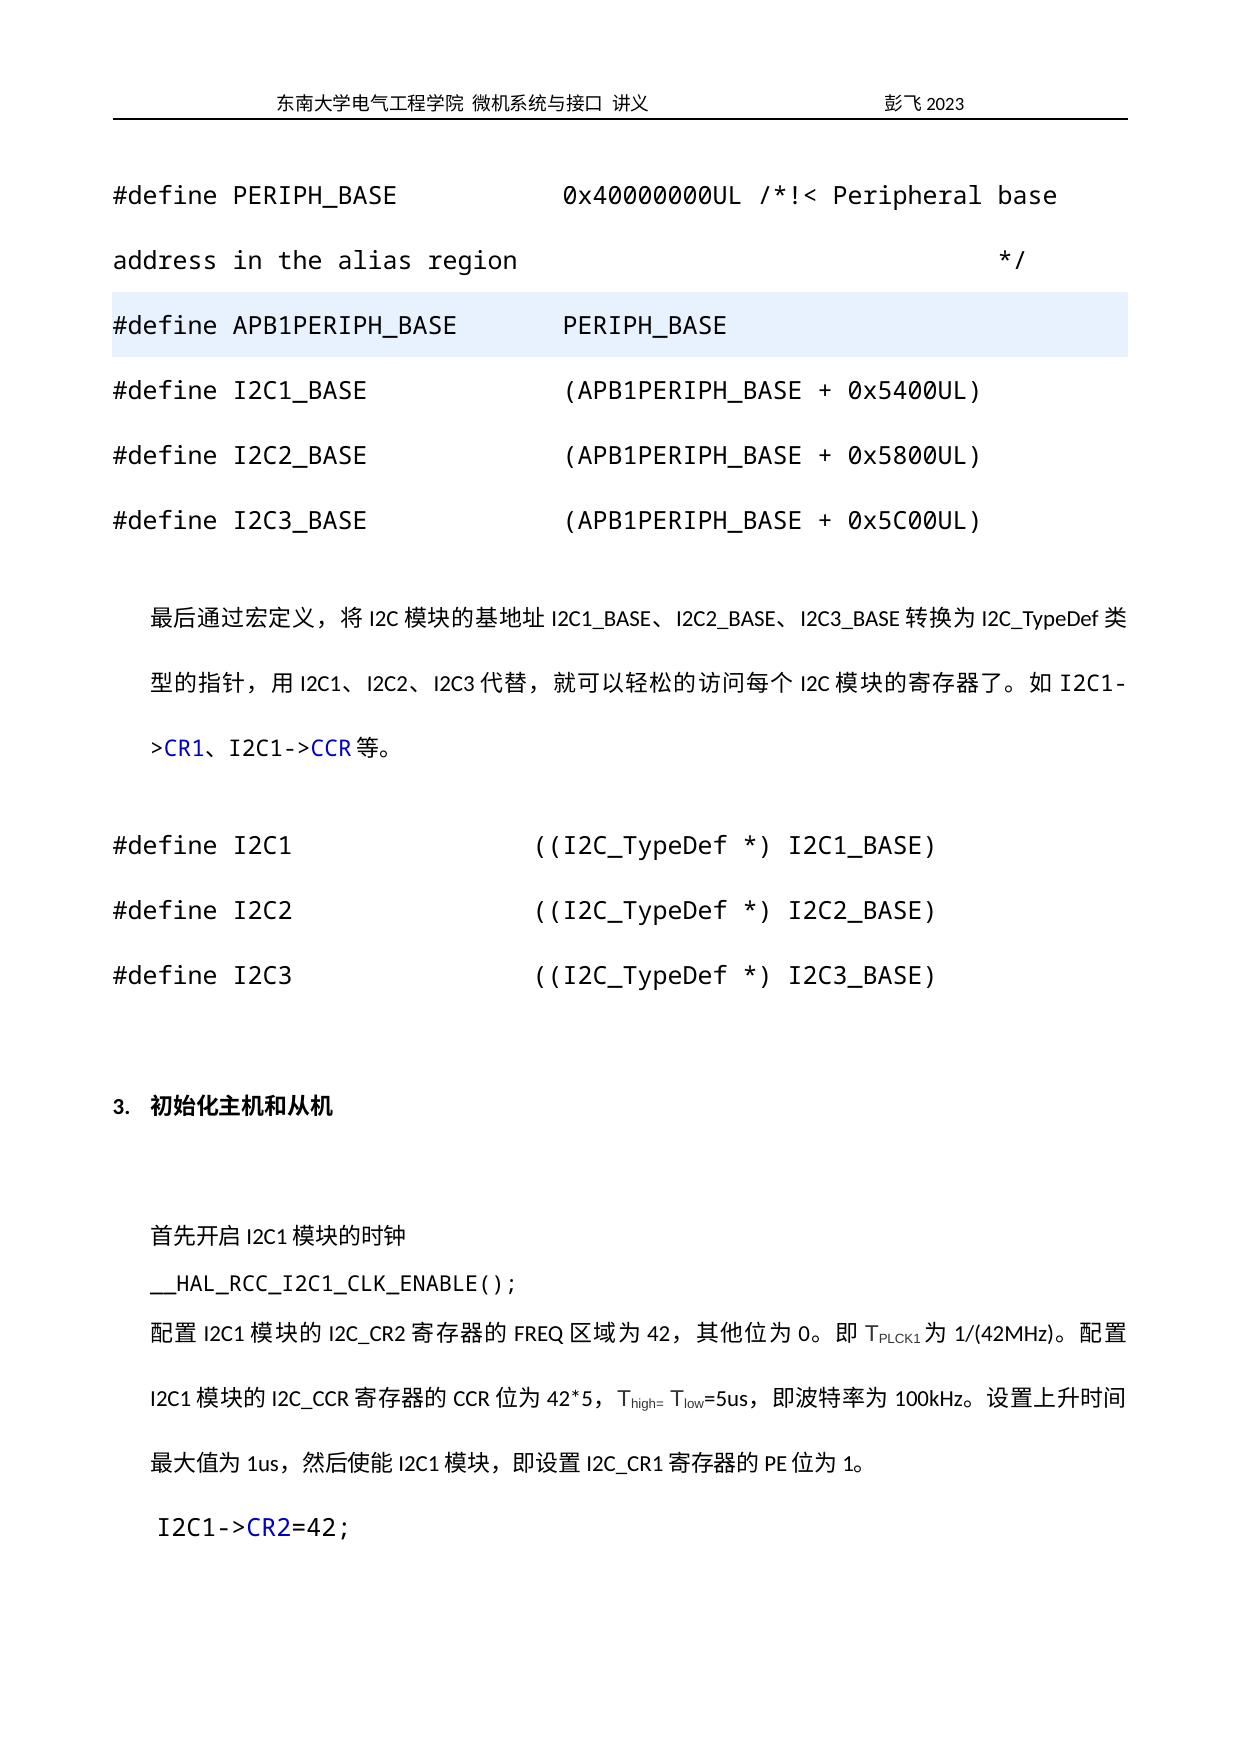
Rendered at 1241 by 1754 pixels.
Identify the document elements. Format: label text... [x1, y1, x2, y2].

list 配置I2C1模块的I2C_CR2寄存器的FREQ区域为42，其他位为0。即TPLCK1为1/(42MHz)。配置I2C1模块的I2C_CCR寄存器的CCR位为42*5，Thigh= Tlow=5us，即波特率为100kHz。设置上升时间最大值为1us，然后使能I2C1模块，即设置I2C_CR1寄存器的PE位为1。 [150, 1299, 1128, 1494]
text #define APB1PERIPH_BASE PERIPH_BASE [112, 292, 1128, 357]
text #define I2C1 ((I2C_TypeDef *) I2C1_BASE) [112, 812, 1128, 877]
text #define I2C3 ((I2C_TypeDef *) I2C3_BASE) [112, 942, 1128, 1007]
text #define I2C1_BASE (APB1PERIPH_BASE + 0x5400UL) [112, 357, 1128, 422]
list __HAL_RCC_I2C1_CLK_ENABLE(); [150, 1267, 1128, 1299]
list 首先开启I2C1模块的时钟 [150, 1202, 1128, 1267]
list 最后通过宏定义，将I2C模块的基地址I2C1_BASE、I2C2_BASE、I2C3_BASE转换为I2C_TypeDef类型的指针，用I2C1、I2C2、I2C3代替，就可以轻松的访问每个I2C模块的寄存器了。如I2C1->CR1、I2C1->CCR等。 [150, 584, 1128, 779]
text #define I2C2_BASE (APB1PERIPH_BASE + 0x5800UL) [112, 422, 1128, 487]
text #define I2C2 ((I2C_TypeDef *) I2C2_BASE) [112, 877, 1128, 942]
text #define I2C3_BASE (APB1PERIPH_BASE + 0x5C00UL) [112, 487, 1128, 552]
text I2C1->CR2=42; [112, 1494, 1128, 1559]
list 初始化主机和从机 [112, 1072, 1128, 1137]
text #define PERIPH_BASE 0x40000000UL /*!< Peripheral base address in the alias region */ [112, 162, 1128, 292]
